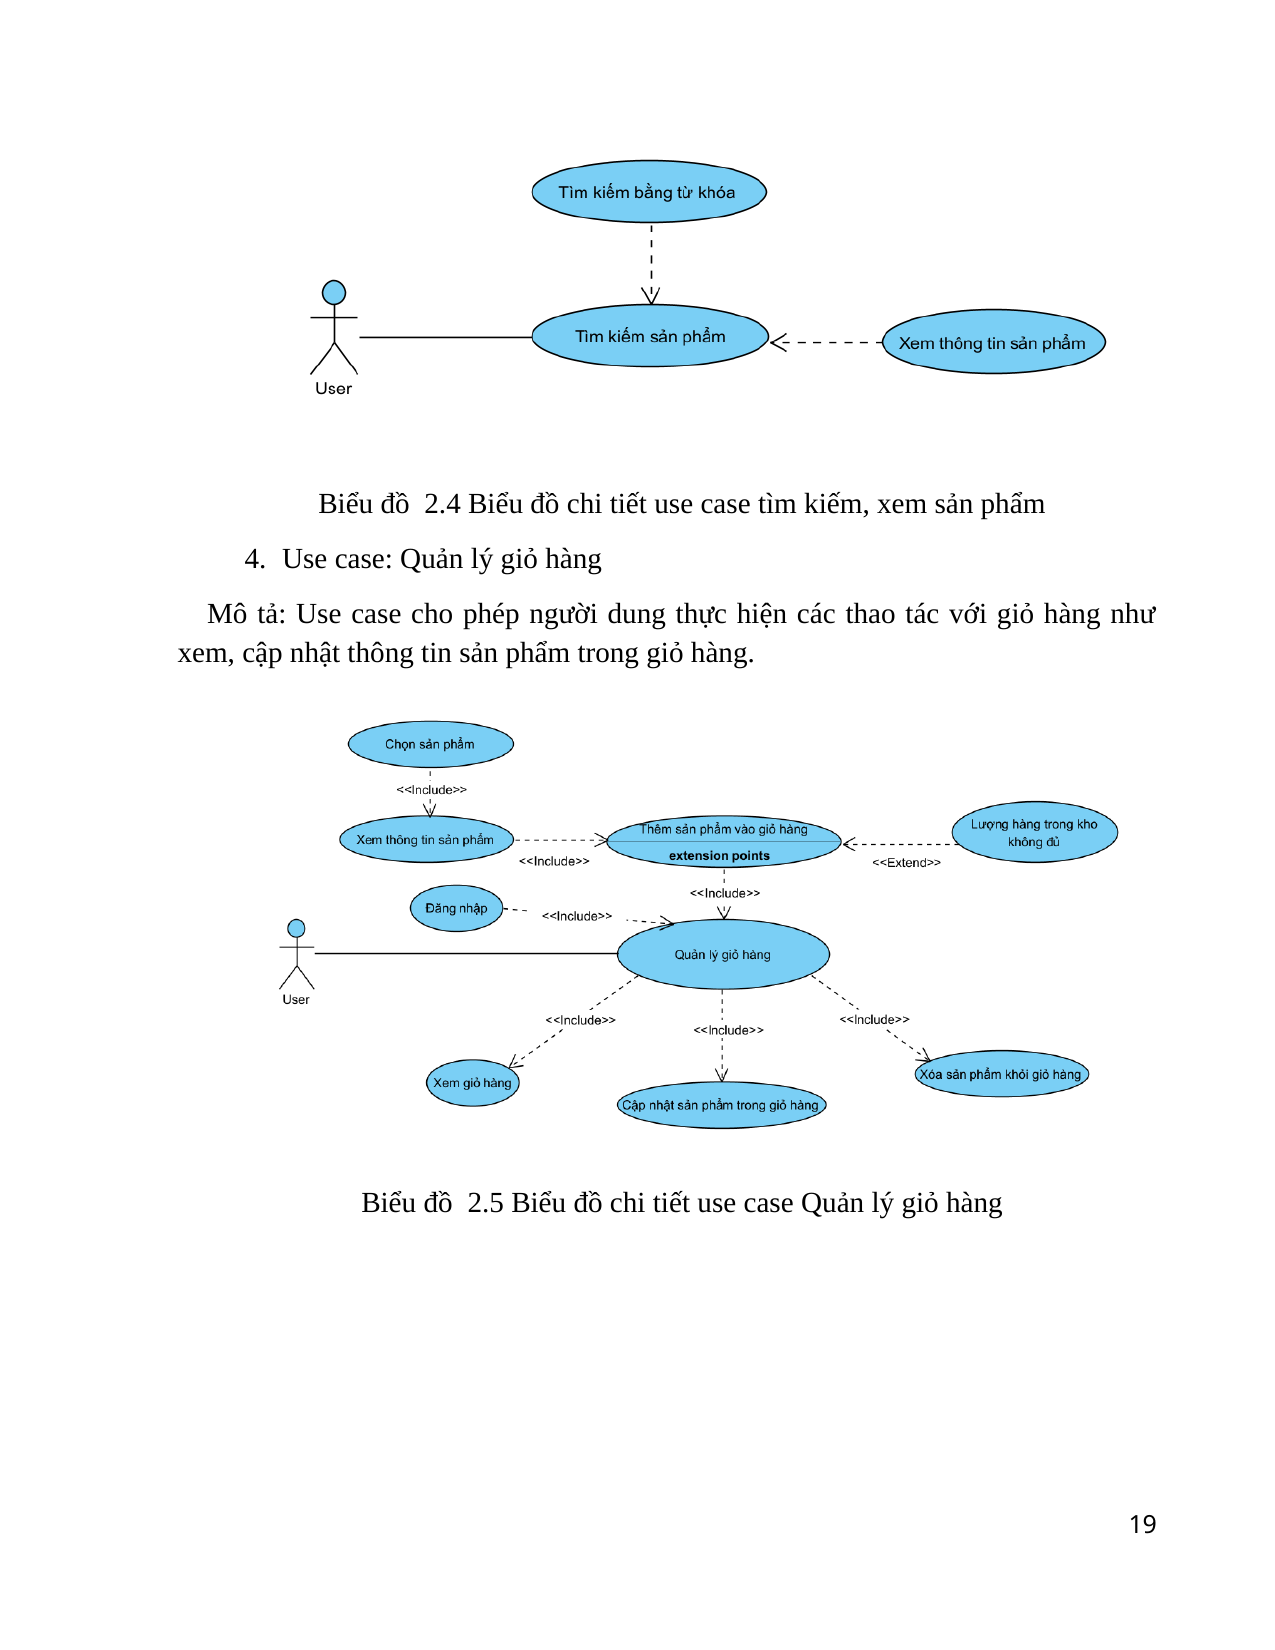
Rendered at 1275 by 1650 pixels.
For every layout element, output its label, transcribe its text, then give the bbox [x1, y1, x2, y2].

text Biểu đồ 2.5 Biểu đồ chi tiết use case Quản lý giỏ hàng [177, 1185, 1157, 1219]
text Mô tả: Use case cho phép người dung thực hiện các thao tác với giỏ hàng như xem, cập nhật thông tin sản phẩm trong giỏ hàng. [177, 596, 1157, 668]
picture [206, 118, 1187, 465]
list Use case: Quản lý giỏ hàng [244, 541, 1157, 574]
picture [206, 690, 1187, 1164]
text Biểu đồ 2.4 Biểu đồ chi tiết use case tìm kiếm, xem sản phẩm [177, 487, 1157, 520]
